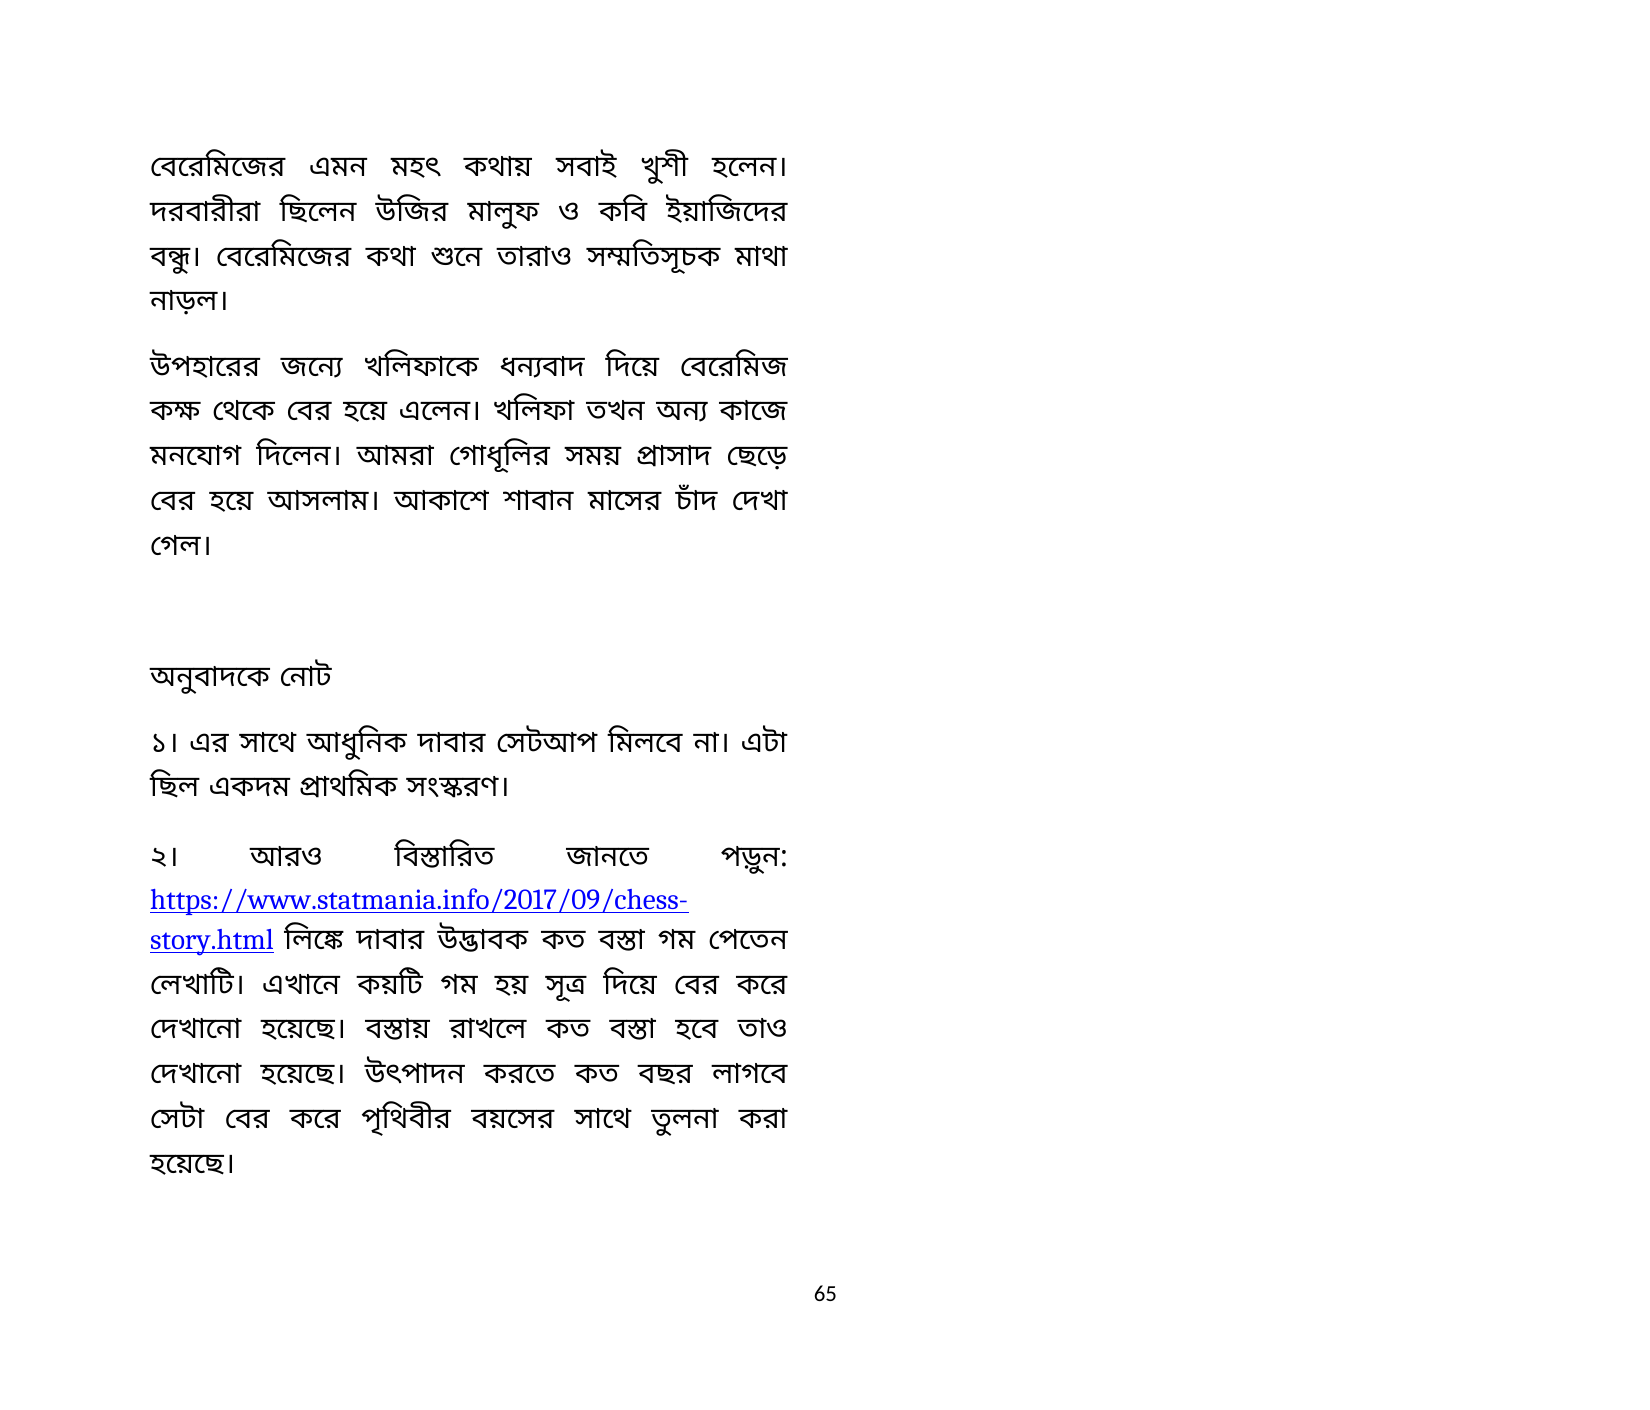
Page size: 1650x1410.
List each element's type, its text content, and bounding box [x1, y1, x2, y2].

text ২। আরও বিস্তারিত জানতে পড়ুন: https://www.statmania.info/2017/09/chess-story.html লিঙ্কে দাবার উদ্ভাবক কত বস্তা গম পেতেন লেখাটি। এখানে কয়টি গম হয় সূত্র দিয়ে বের করে দেখানো হয়েছে। বস্তায় রাখলে কত বস্তা হবে তাও দেখানো হয়েছে। উৎপাদন করতে কত বছর লাগবে সেটা বের করে পৃথিবীর বয়সের সাথে তুলনা করা হয়েছে। [150, 835, 787, 1185]
text উপহারের জন্যে খলিফাকে ধন্যবাদ দিয়ে বেরেমিজ কক্ষ থেকে বের হয়ে এলেন। খলিফা তখন অন্য কাজে মনযোগ দিলেন। আমরা গোধূলির সময় প্রাসাদ ছেড়ে বের হয়ে আসলাম। আকাশে শাবান মাসের চাঁদ দেখা গেল। [150, 349, 787, 567]
text ১। এর সাথে আধুনিক দাবার সেটআপ মিলবে না। এটা ছিল একদম প্রাথমিক সংস্করণ। [150, 725, 787, 808]
text অনুবাদকে নোট [150, 660, 787, 698]
text বেরেমিজের এমন মহৎ কথায় সবাই খুশী হলেন। দরবারীরা ছিলেন উজির মালুফ ও কবি ইয়াজিদের বন্ধু। বেরেমিজের কথা শুনে তারাও সম্মতিসূচক মাথা নাড়ল। [150, 150, 787, 323]
